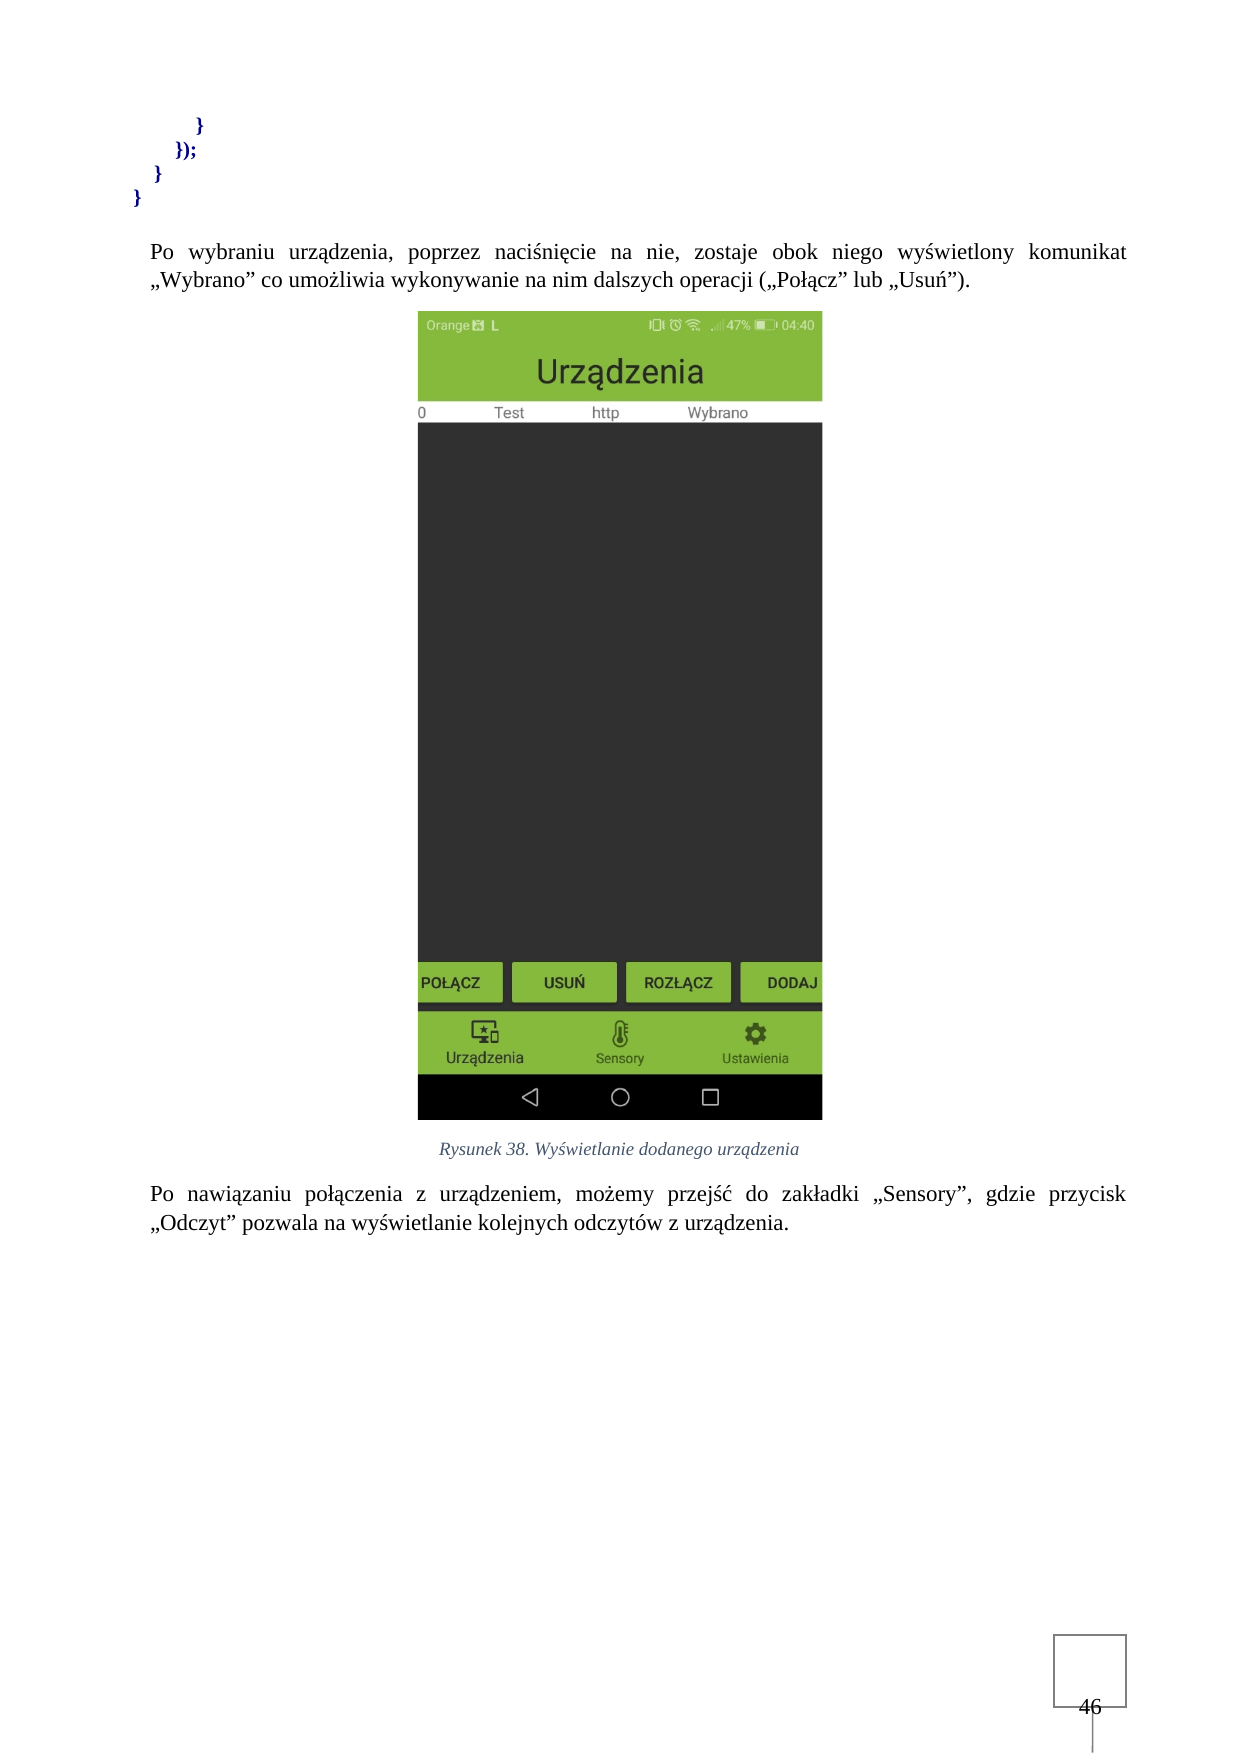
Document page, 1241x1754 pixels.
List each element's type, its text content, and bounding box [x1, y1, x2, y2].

list Po nawiązaniu połączenia z urządzeniem, możemy przejść do zakładki „Sensory”, gdzie przycisk „Odczyt” pozwala na wyświetlanie kolejnych odczytów z urządzenia. [150, 1180, 1128, 1235]
text }); [112, 137, 1128, 161]
picture [417, 311, 823, 1120]
list Po wybraniu urządzenia, poprzez naciśnięcie na nie, zostaje obok niego wyświetlony komunikat „Wybrano” co umożliwia wykonywanie na nim dalszych operacji („Połącz” lub „Usuń”). [150, 238, 1128, 293]
text } [112, 113, 1128, 137]
text Rysunek 38. Wyświetlanie dodanego urządzenia [112, 1138, 1128, 1159]
text } [112, 185, 1128, 209]
text } [112, 161, 1128, 185]
